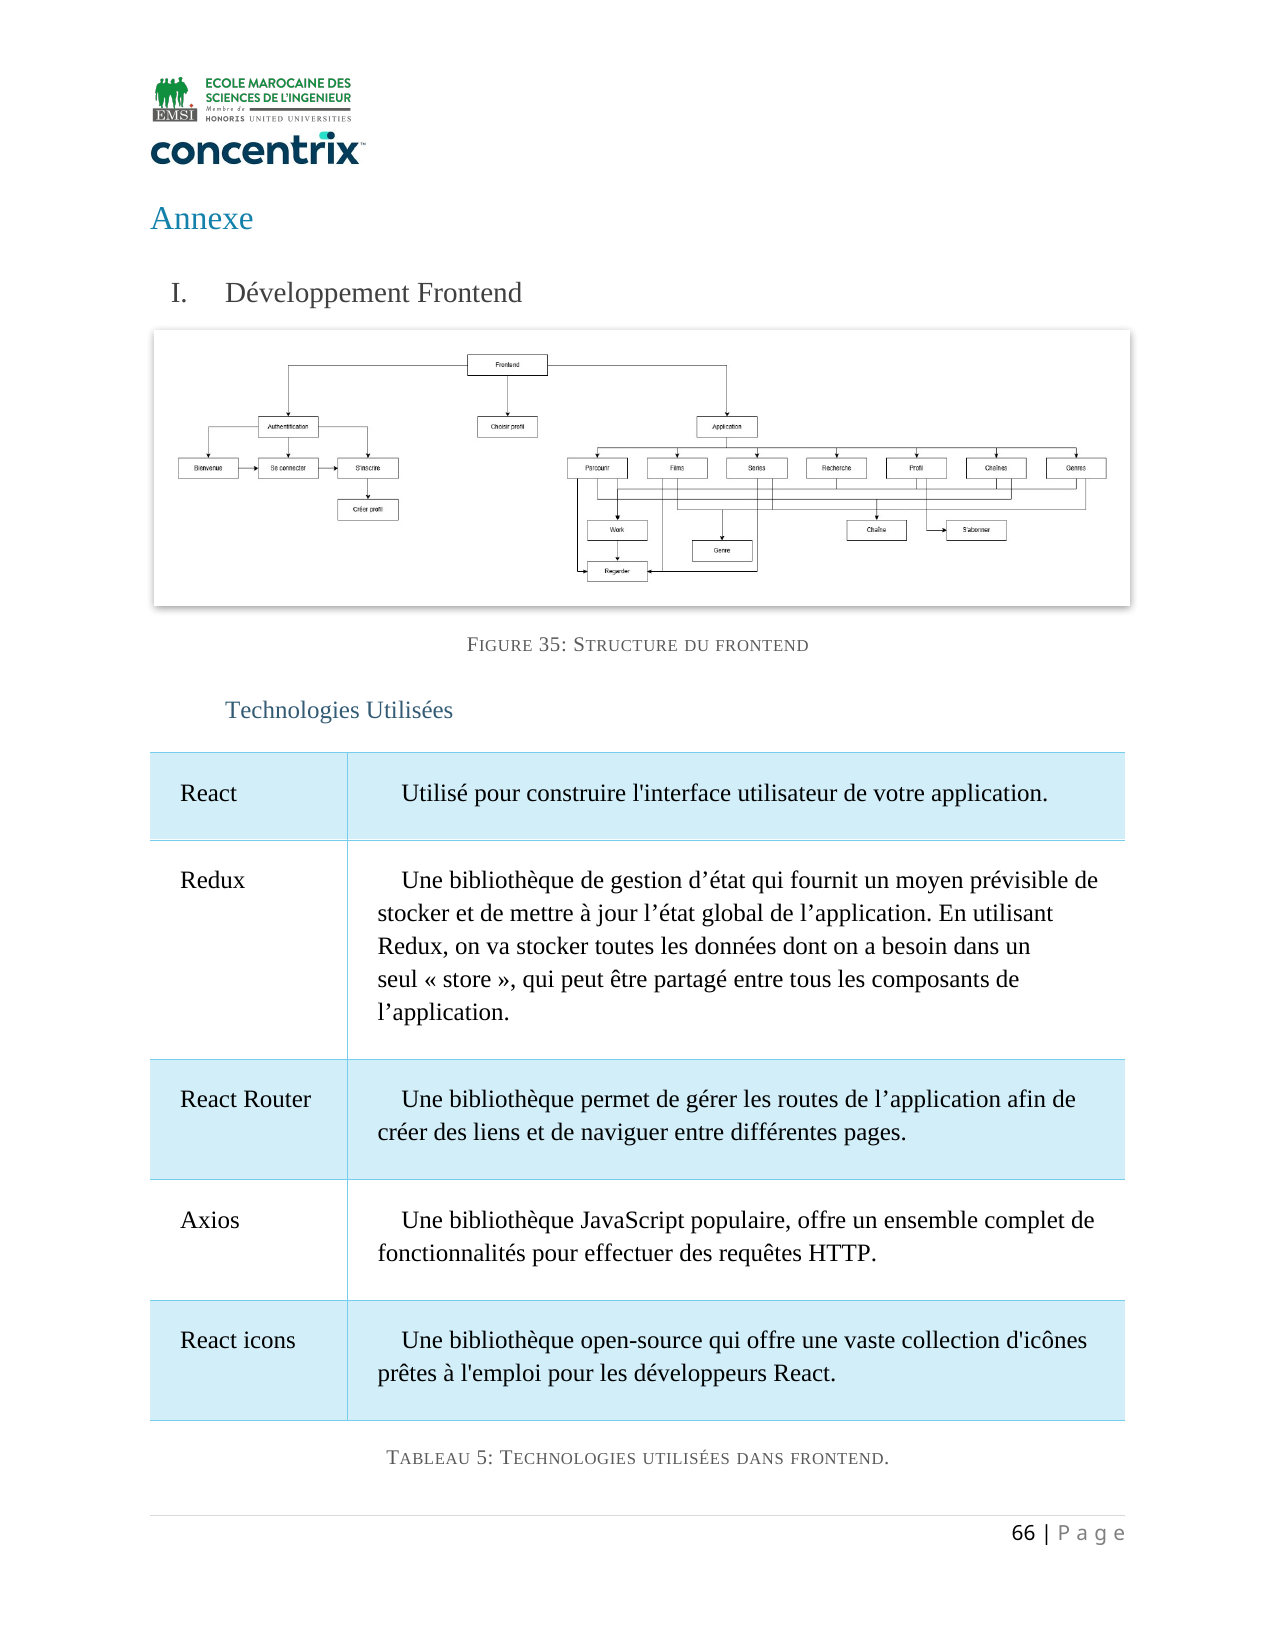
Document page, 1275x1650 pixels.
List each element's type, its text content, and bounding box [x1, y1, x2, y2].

text Tableau 5: Technologies utilisées dans frontend. [150, 1445, 1125, 1469]
table_cell Axios [150, 1180, 347, 1299]
picture [150, 75, 368, 170]
table_cell React Router [150, 1060, 347, 1179]
subtitle Technologies Utilisées [225, 695, 1125, 723]
table_cell Une bibliothèque JavaScript populaire, offre un ensemble complet de fonctionnalités pour effectuer des requêtes HTTP. [348, 1180, 1125, 1299]
text Figure 35: Structure du frontend [150, 632, 1125, 656]
table_cell React icons [150, 1301, 347, 1420]
table_cell Une bibliothèque permet de gérer les routes de l’application afin de créer des liens et de naviguer entre différentes pages. [348, 1060, 1125, 1179]
table_cell Une bibliothèque de gestion d’état qui fournit un moyen prévisible de stocker et de mettre à jour l’état global de l’application. En utilisant Redux, on va stocker toutes les données dont on a besoin dans un seul « store », qui peut être partagé entre tous les composants de l’application. [348, 841, 1125, 1059]
picture [169, 344, 1116, 591]
table_header Utilisé pour construire l'interface utilisateur de votre application. [348, 753, 1125, 839]
table_cell Redux [150, 841, 347, 1059]
subtitle Développement Frontend [187, 275, 1125, 309]
table_header React [150, 753, 347, 839]
table_cell Une bibliothèque open-source qui offre une vaste collection d'icônes prêtes à l'emploi pour les développeurs React. [348, 1301, 1125, 1420]
subtitle Annexe [150, 198, 1125, 236]
